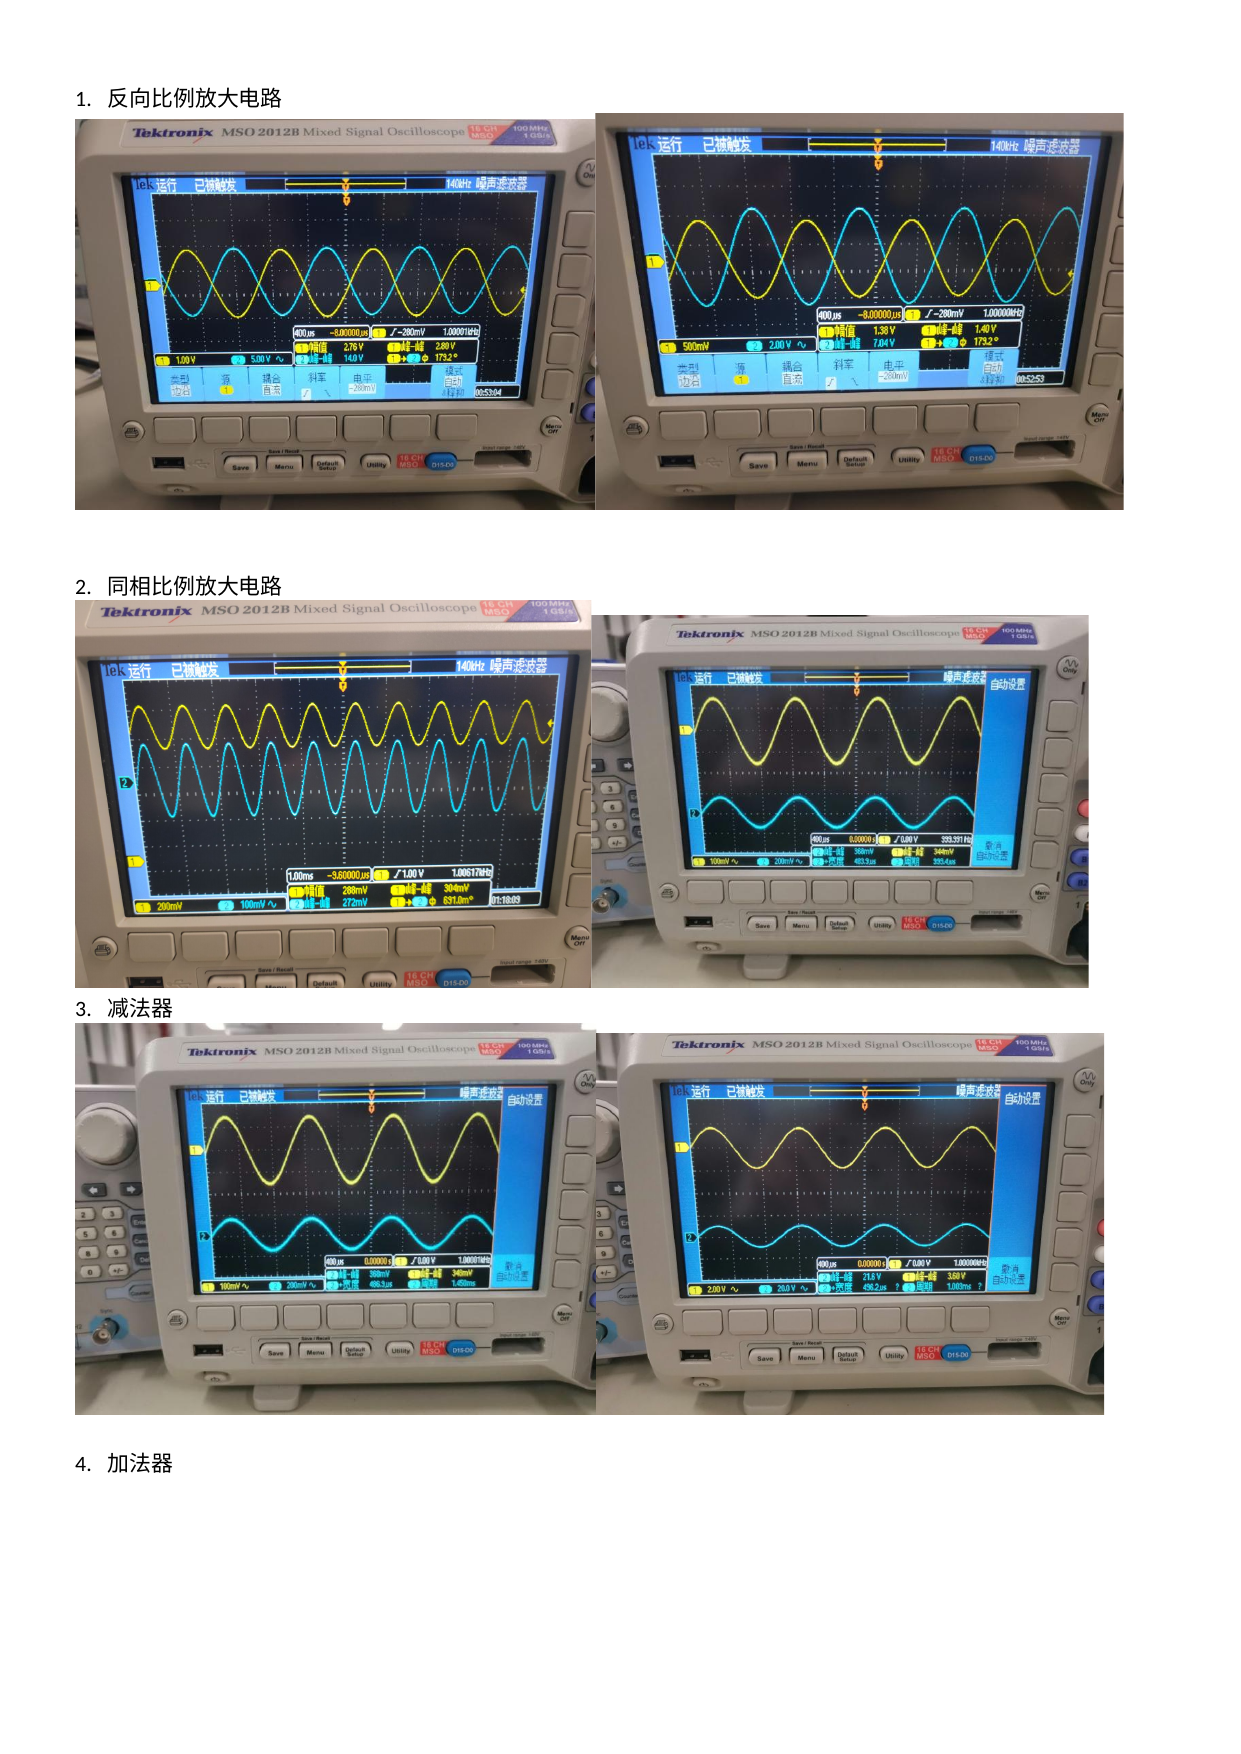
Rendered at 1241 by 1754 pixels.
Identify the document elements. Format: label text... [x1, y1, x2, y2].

list 减法器 [75, 991, 1165, 1023]
picture [75, 600, 1089, 988]
picture [75, 1023, 1105, 1415]
picture [75, 113, 1124, 510]
list 加法器 [75, 1446, 1165, 1478]
list 反向比例放大电路 [75, 81, 1165, 113]
list 同相比例放大电路 [75, 568, 1165, 601]
